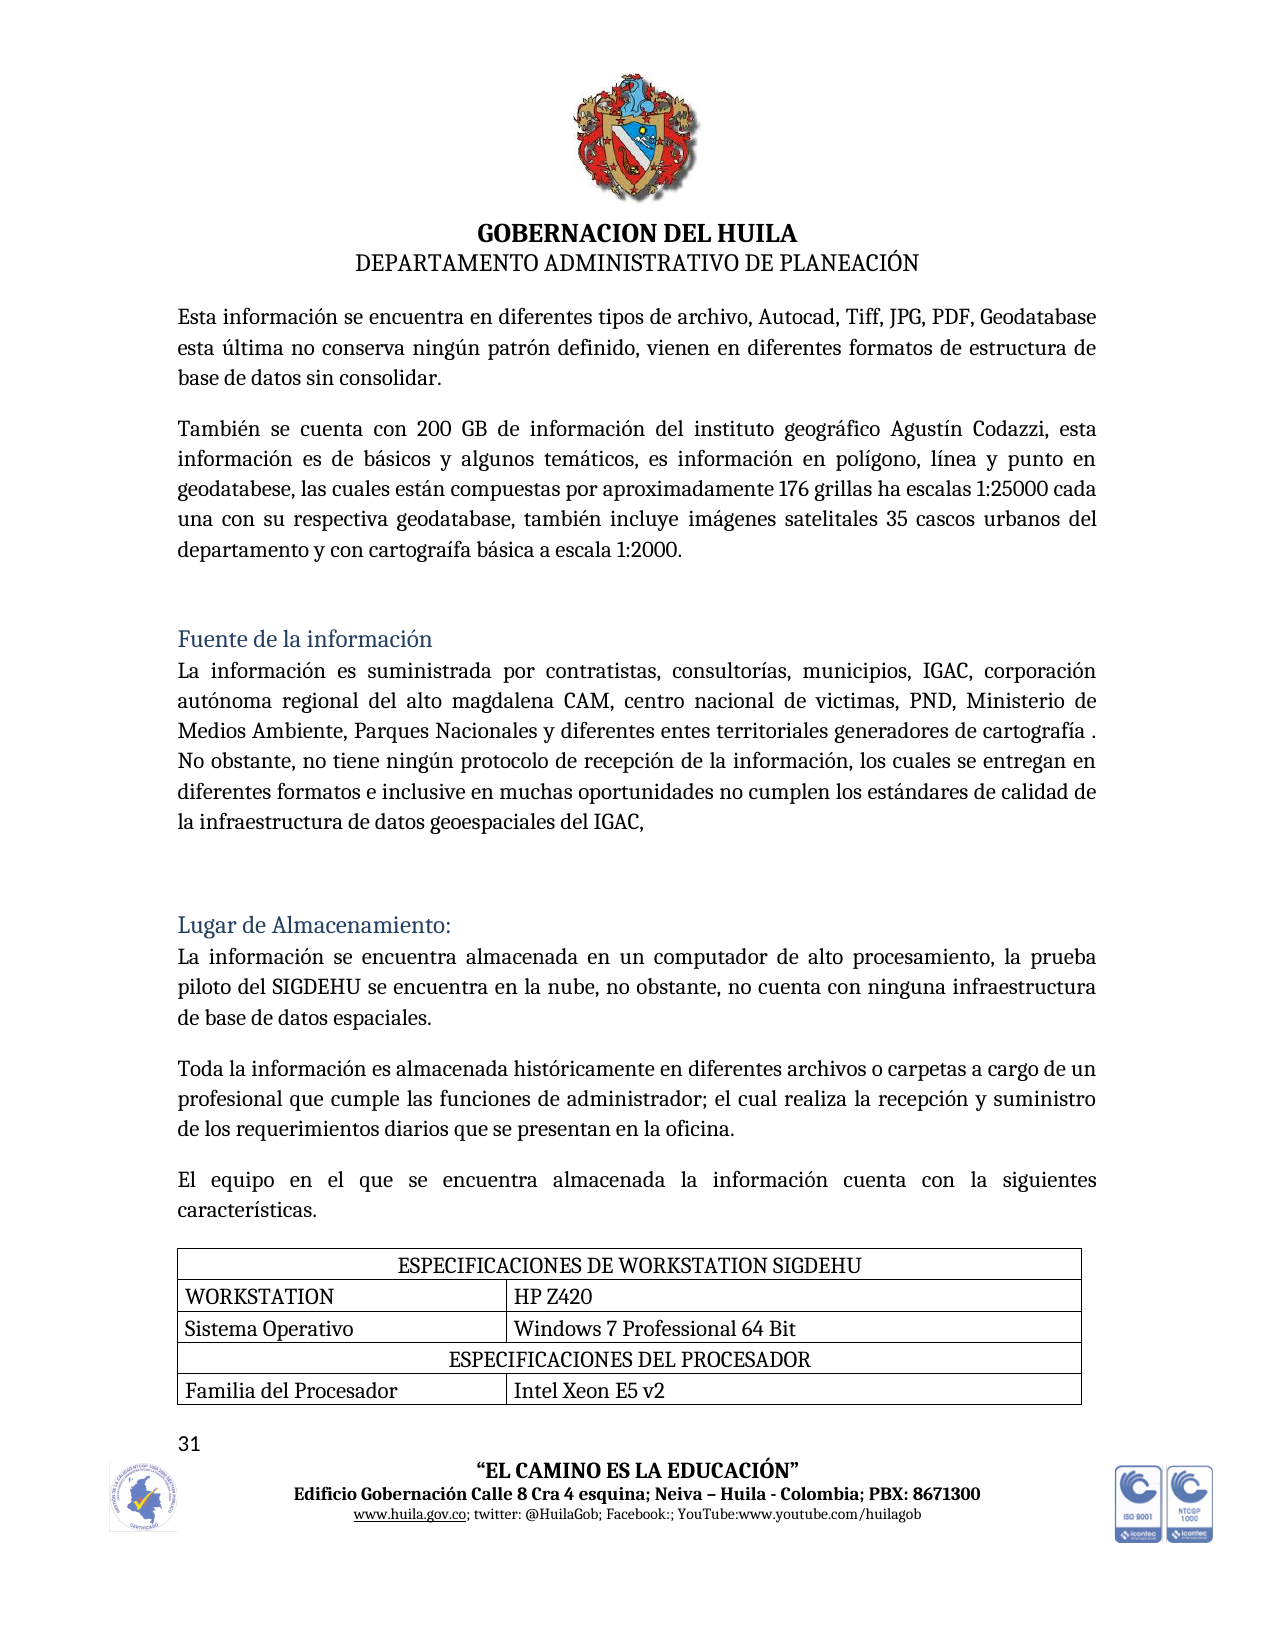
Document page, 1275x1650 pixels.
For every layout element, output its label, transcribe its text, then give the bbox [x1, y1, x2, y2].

picture [109, 1462, 178, 1532]
table_cell ESPECIFICACIONES DEL PROCESADOR [178, 1343, 1081, 1373]
subtitle Lugar de Almacenamiento: [177, 911, 1098, 939]
text La información se encuentra almacenada en un computador de alto procesamiento, la prueba piloto del SIGDEHU se encuentra en la nube, no obstante, no cuenta con ninguna infraestructura de base de datos espaciales. [177, 944, 1098, 1031]
picture [573, 73, 702, 204]
table_cell HP Z420 [507, 1280, 1081, 1311]
text Esta información se encuentra en diferentes tipos de archivo, Autocad, Tiff, JPG, PDF, Geodatabase esta última no conserva ningún patrón definido, vienen en diferentes formatos de estructura de base de datos sin consolidar. [177, 304, 1098, 391]
table_cell Windows 7 Professional 64 Bit [507, 1312, 1081, 1342]
table_cell Intel Xeon E5 v2 [507, 1374, 1081, 1404]
subtitle Fuente de la información [177, 625, 1098, 653]
text El equipo en el que se encuentra almacenada la información cuenta con la siguientes características. [177, 1167, 1098, 1223]
table_header ESPECIFICACIONES DE WORKSTATION SIGDEHU [178, 1249, 1081, 1279]
picture [1114, 1464, 1214, 1543]
text También se cuenta con 200 GB de información del instituto geográfico Agustín Codazzi, esta información es de básicos y algunos temáticos, es información en polígono, línea y punto en geodatabese, las cuales están compuestas por aproximadamente 176 grillas ha escalas 1:25000 cada una con su respectiva geodatabase, también incluye imágenes satelitales 35 cascos urbanos del departamento y con cartograífa básica a escala 1:2000. [177, 416, 1098, 563]
table_cell Familia del Procesador [178, 1374, 506, 1404]
text La información es suministrada por contratistas, consultorías, municipios, IGAC, corporación autónoma regional del alto magdalena CAM, centro nacional de victimas, PND, Ministerio de Medios Ambiente, Parques Nacionales y diferentes entes territoriales generadores de cartografía . No obstante, no tiene ningún protocolo de recepción de la información, los cuales se entregan en diferentes formatos e inclusive en muchas oportunidades no cumplen los estándares de calidad de la infraestructura de datos geoespaciales del IGAC, [177, 658, 1098, 835]
table_cell WORKSTATION [178, 1280, 506, 1311]
text Toda la información es almacenada históricamente en diferentes archivos o carpetas a cargo de un profesional que cumple las funciones de administrador; el cual realiza la recepción y suministro de los requerimientos diarios que se presentan en la oficina. [177, 1055, 1098, 1142]
table_cell Sistema Operativo [178, 1312, 506, 1342]
